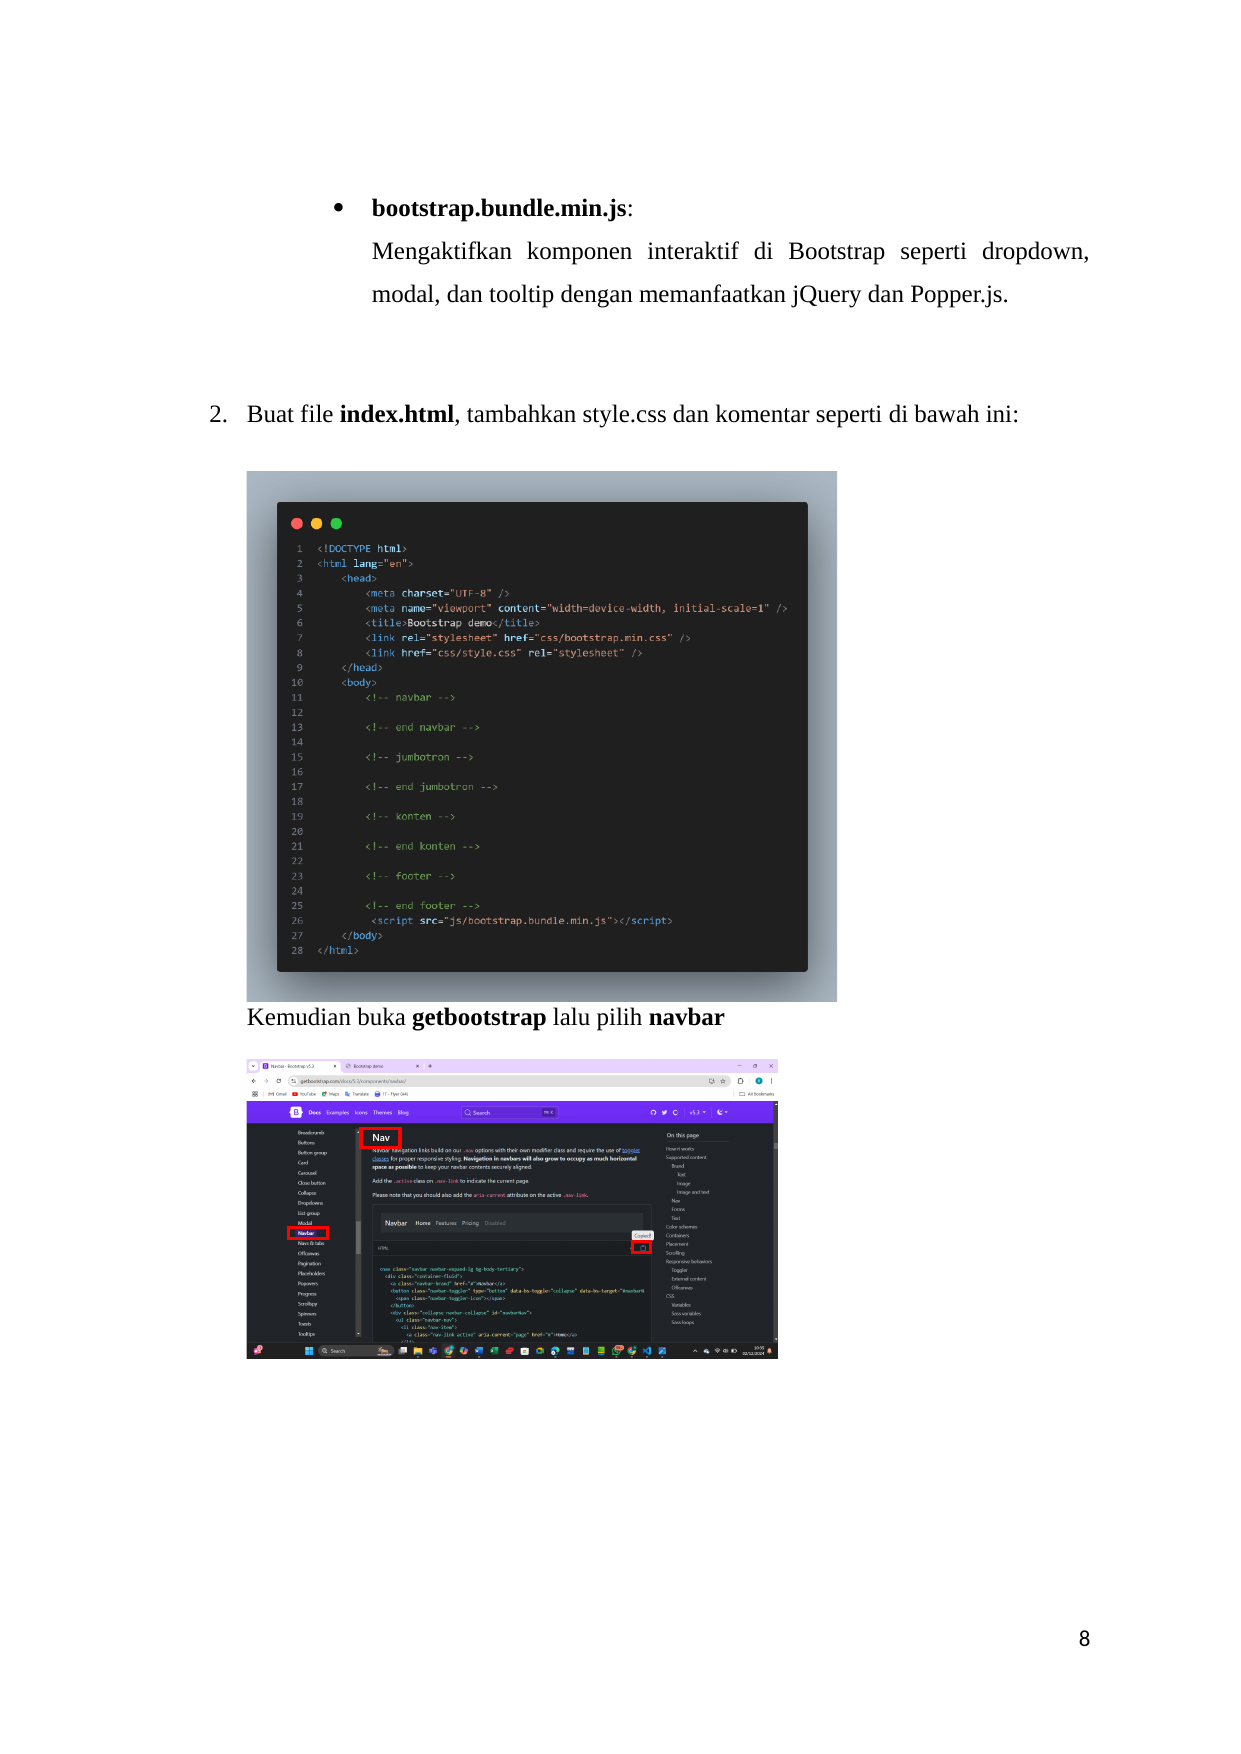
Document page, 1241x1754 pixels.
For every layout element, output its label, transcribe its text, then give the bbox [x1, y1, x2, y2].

picture [246, 1059, 778, 1359]
picture [246, 471, 838, 1002]
text Kemudian buka getbootstrap lalu pilih navbar [247, 1002, 1090, 1031]
list Buat file index.html, tambahkan style.css dan komentar seperti di bawah ini: [209, 399, 1090, 428]
list bootstrap.bundle.min.js: [334, 193, 1090, 222]
list Mengaktifkan komponen interaktif di Bootstrap seperti dropdown, modal, dan tooltip dengan memanfaatkan jQuery dan Popper.js. [372, 236, 1090, 308]
